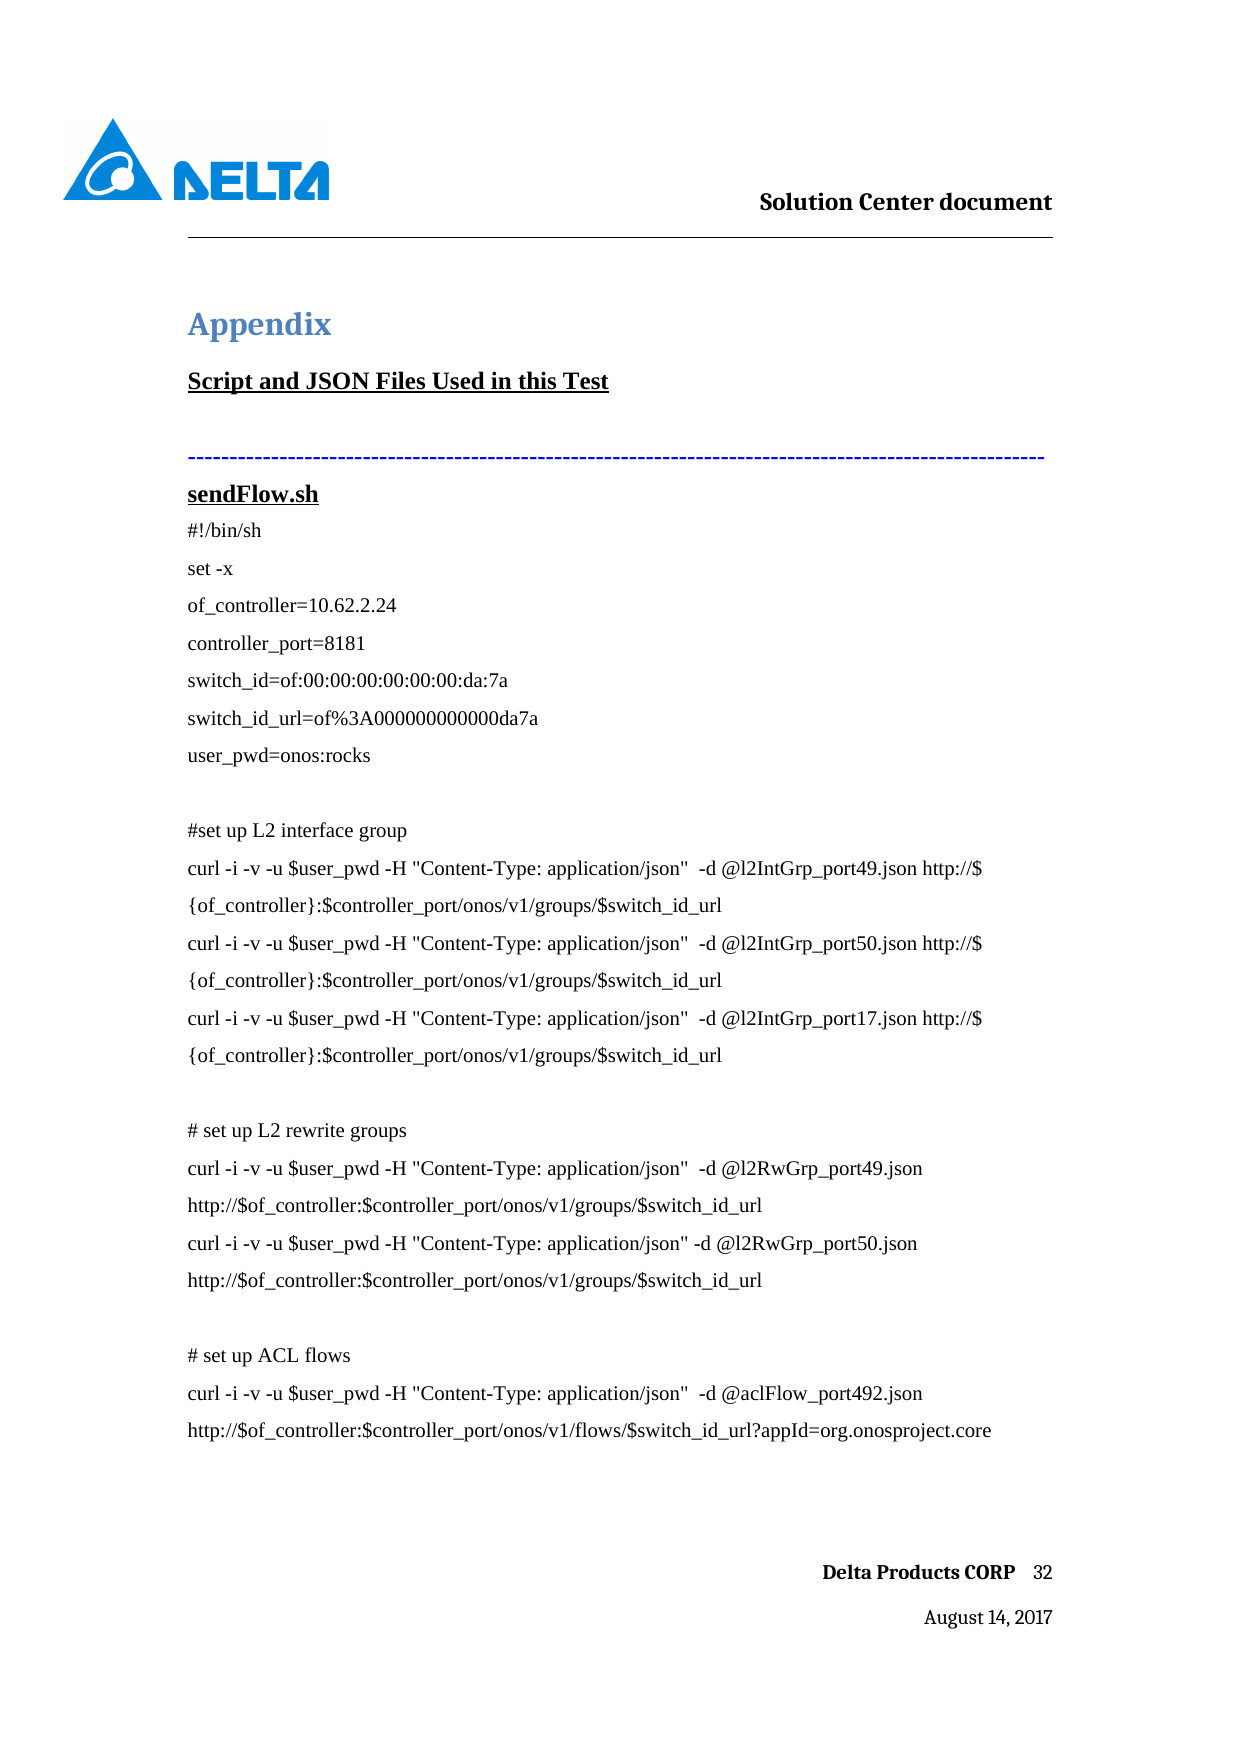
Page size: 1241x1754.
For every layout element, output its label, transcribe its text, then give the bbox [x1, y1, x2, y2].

text user_pwd=onos:rocks [187, 737, 1053, 774]
text Appendix [187, 287, 1053, 362]
text curl -i -v -u $user_pwd -H "Content-Type: application/json" -d @l2IntGrp_port49.json http://${of_controller}:$controller_port/onos/v1/groups/$switch_id_url [187, 849, 1053, 924]
text set -x [187, 549, 1053, 587]
list ------------------------------------------------------------------------------------------------------- [187, 437, 1053, 474]
text switch_id_url=of%3A000000000000da7a [187, 699, 1053, 737]
text of_controller=10.62.2.24 [187, 587, 1053, 624]
text controller_port=8181 [187, 624, 1053, 662]
text # set up ACL flows [187, 1337, 1053, 1374]
text #set up L2 interface group [187, 812, 1053, 849]
text #!/bin/sh [187, 512, 1053, 549]
text curl -i -v -u $user_pwd -H "Content-Type: application/json" -d @l2IntGrp_port50.json http://${of_controller}:$controller_port/onos/v1/groups/$switch_id_url [187, 924, 1053, 999]
text curl -i -v -u $user_pwd -H "Content-Type: application/json" -d @l2RwGrp_port49.json http://$of_controller:$controller_port/onos/v1/groups/$switch_id_url [187, 1149, 1053, 1224]
text switch_id=of:00:00:00:00:00:00:da:7a [187, 662, 1053, 699]
picture [63, 118, 329, 200]
text curl -i -v -u $user_pwd -H "Content-Type: application/json" -d @l2IntGrp_port17.json http://${of_controller}:$controller_port/onos/v1/groups/$switch_id_url [187, 999, 1053, 1074]
text # set up L2 rewrite groups [187, 1112, 1053, 1149]
text curl -i -v -u $user_pwd -H "Content-Type: application/json" -d @l2RwGrp_port50.json http://$of_controller:$controller_port/onos/v1/groups/$switch_id_url [187, 1224, 1053, 1299]
text sendFlow.sh [187, 474, 1053, 512]
text curl -i -v -u $user_pwd -H "Content-Type: application/json" -d @aclFlow_port492.json http://$of_controller:$controller_port/onos/v1/flows/$switch_id_url?appId=org.onosproject.core [187, 1374, 1053, 1449]
list Script and JSON Files Used in this Test [187, 362, 1053, 399]
